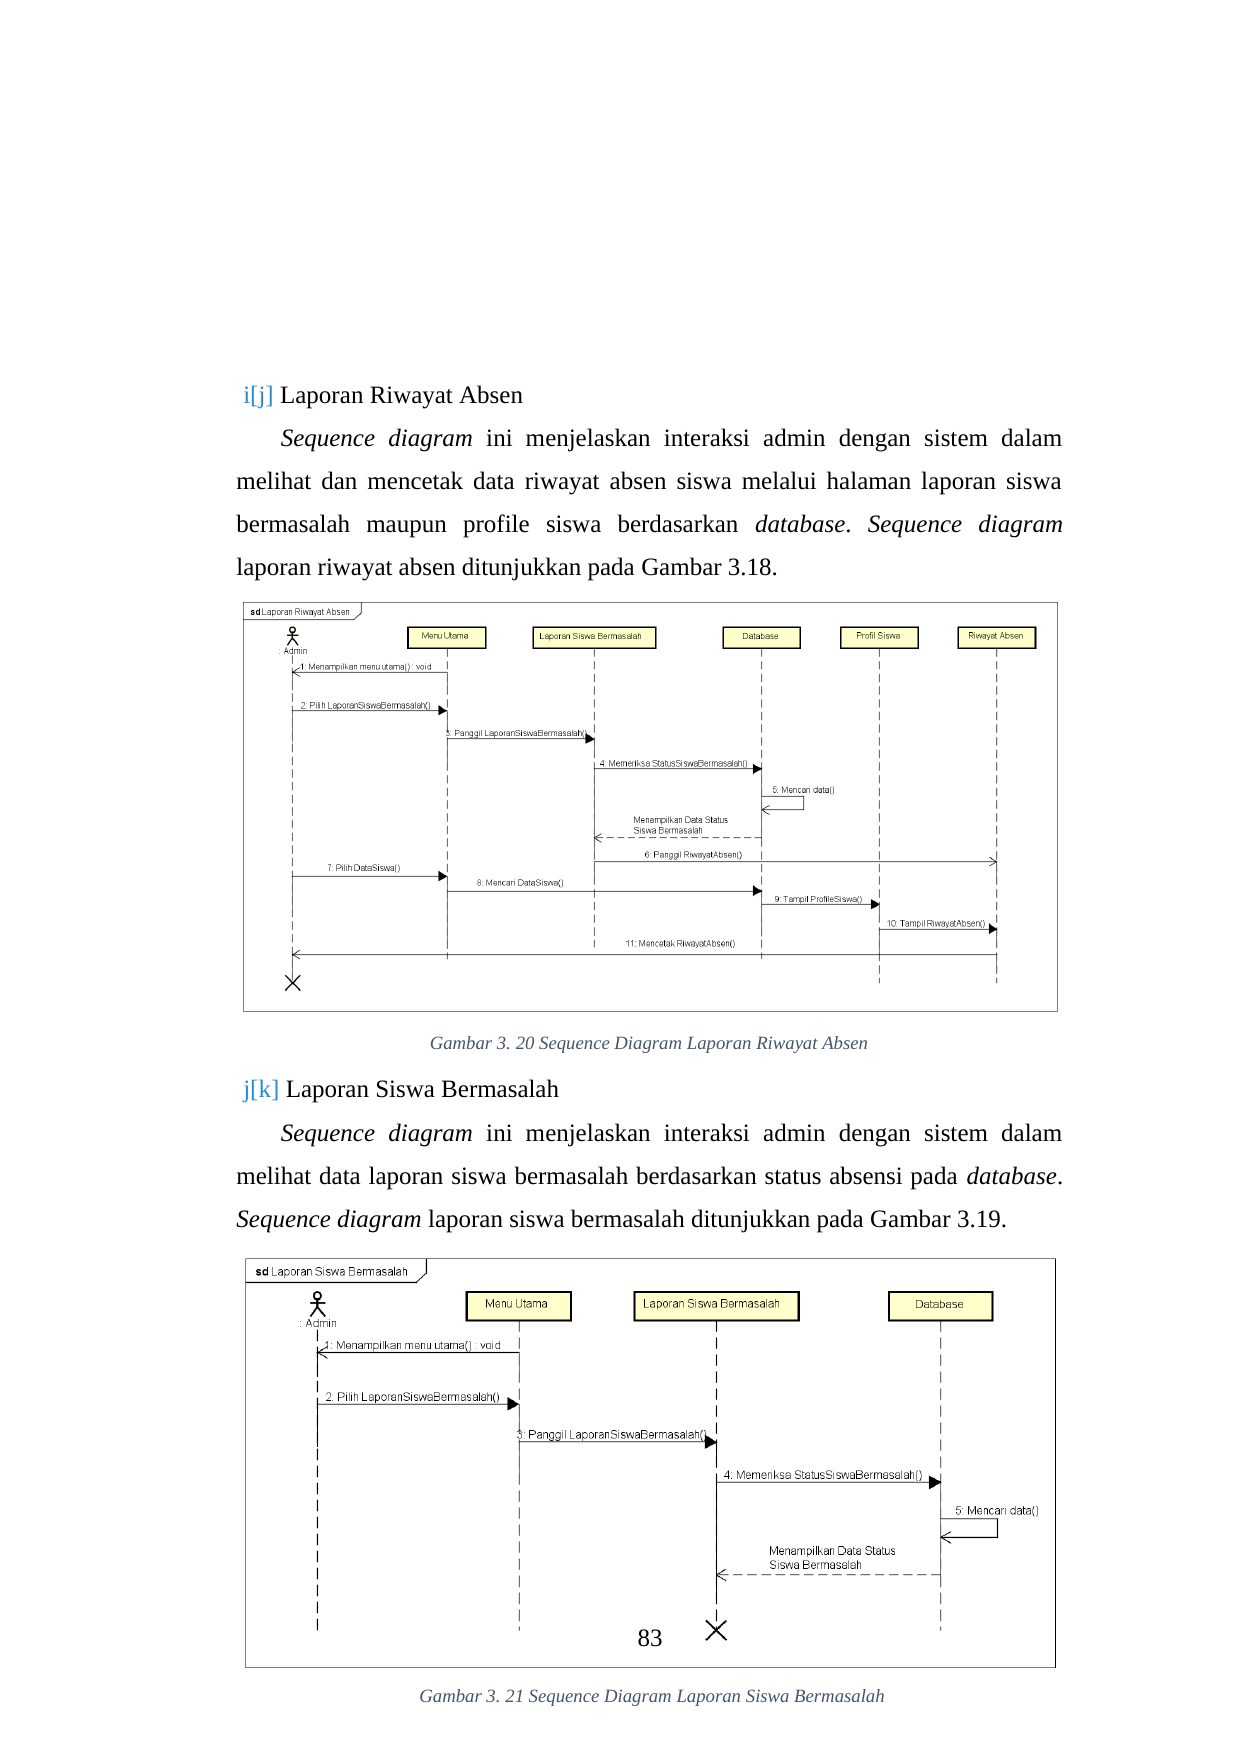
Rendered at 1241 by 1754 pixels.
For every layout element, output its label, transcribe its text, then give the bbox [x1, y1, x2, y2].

picture [236, 595, 1063, 1018]
list Laporan Riwayat Absen [243, 380, 1063, 409]
text Sequence diagram ini menjelaskan interaksi admin dengan sistem dalam melihat data laporan siswa bermasalah berdasarkan status absensi pada database. Sequence diagram laporan siswa bermasalah ditunjukkan pada Gambar 3.19. [236, 1118, 1063, 1233]
list Laporan Siswa Bermasalah [243, 1074, 1063, 1103]
picture [236, 1249, 1063, 1677]
text Sequence diagram ini menjelaskan interaksi admin dengan sistem dalam melihat dan mencetak data riwayat absen siswa melalui halaman laporan siswa bermasalah maupun profile siswa berdasarkan database. Sequence diagram laporan riwayat absen ditunjukkan pada Gambar 3.18. [236, 423, 1063, 581]
